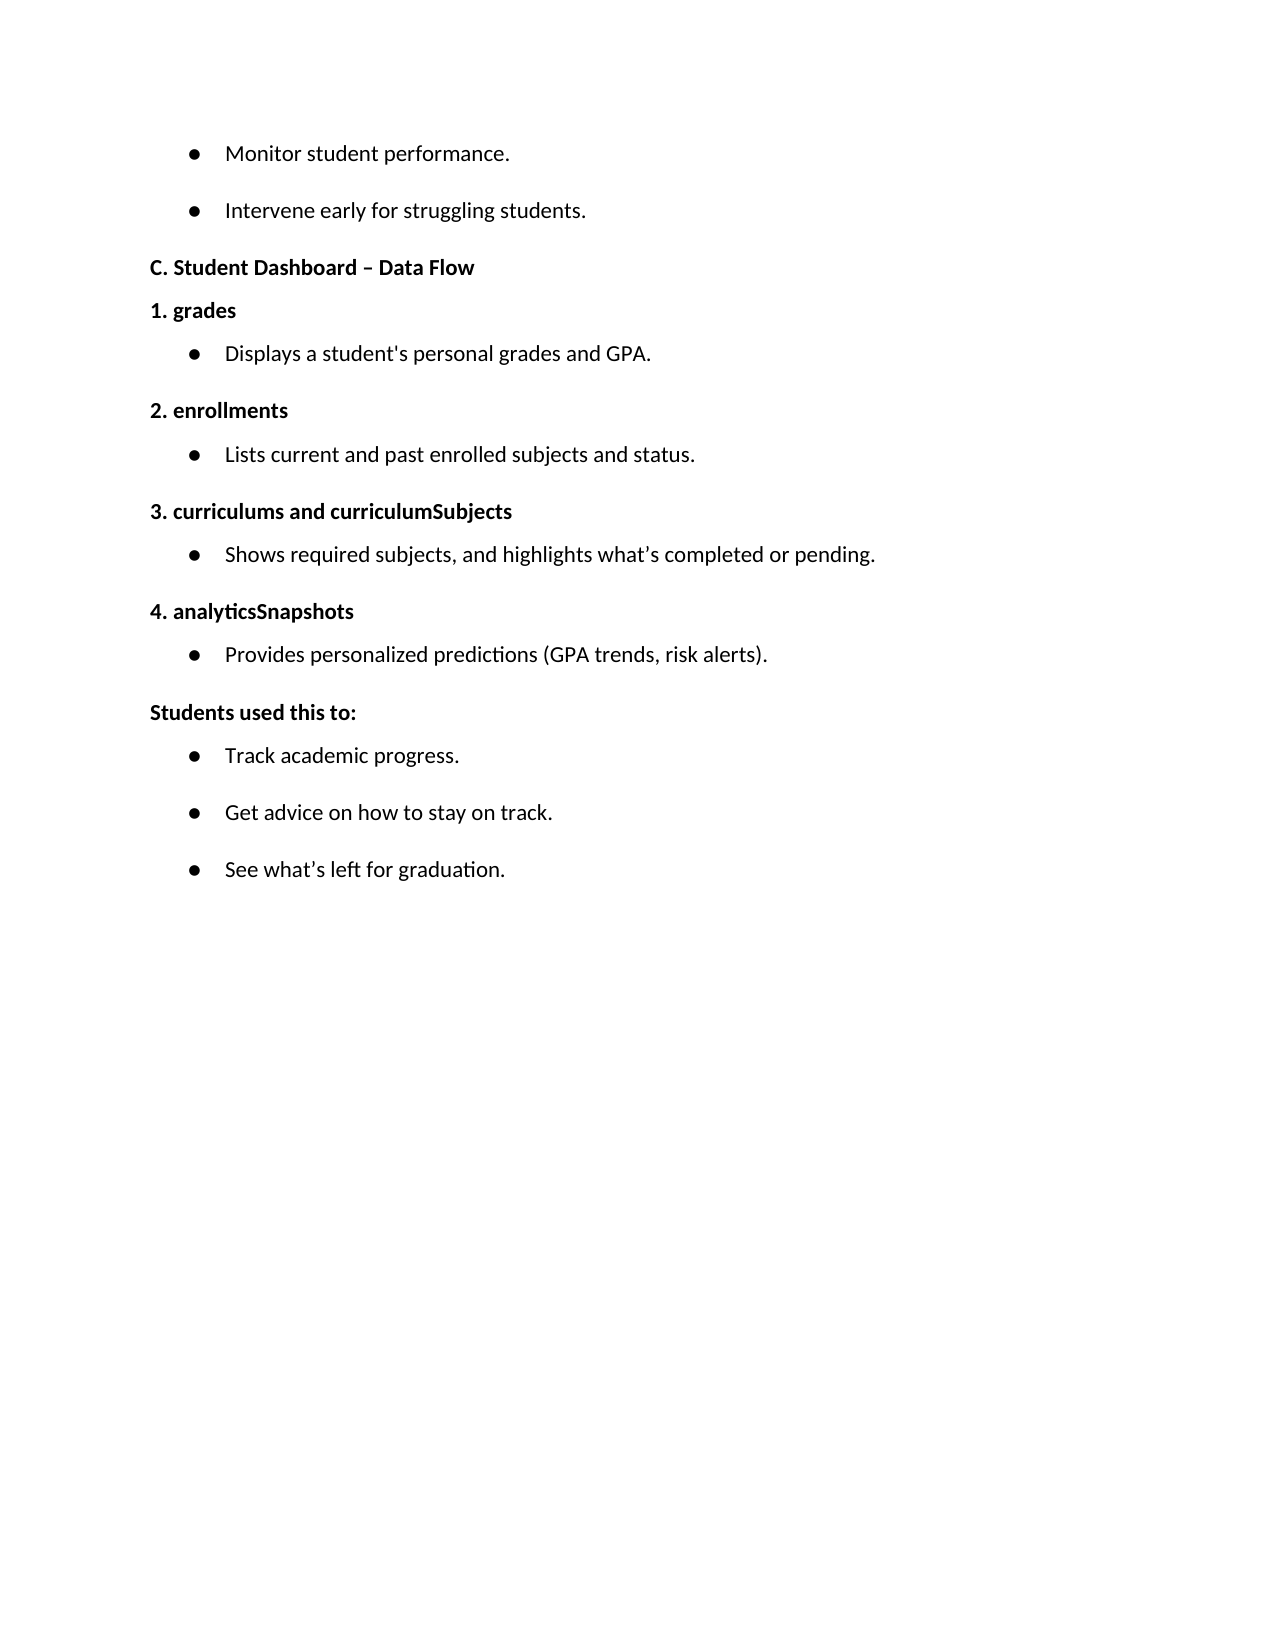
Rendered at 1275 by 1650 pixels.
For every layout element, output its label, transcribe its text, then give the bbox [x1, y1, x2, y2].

subtitle 2. enrollments [150, 408, 1125, 422]
list Provides personalized predictions (GPA trends, risk alerts). [187, 652, 1125, 679]
list See what’s left for graduation. [187, 866, 1125, 880]
list Get advice on how to stay on track. [187, 809, 1125, 837]
subtitle 1. grades [177, 307, 1125, 321]
list Shows required subjects, and highlights what’s completed or pending. [187, 551, 1125, 579]
list Monitor student performance. [187, 150, 1125, 178]
subtitle C. Student Dashboard – Data Flow [150, 264, 1125, 278]
list Intervene early for struggling students. [187, 207, 1125, 235]
text Students used this to: [150, 709, 1125, 723]
subtitle 4. analyticsSnapshots [294, 608, 1125, 622]
subtitle 3. curriculums and curriculumSubjects [150, 508, 470, 522]
list Displays a student's personal grades and GPA. [187, 351, 1125, 379]
subtitle 3. curriculums and curriculumSubjects [472, 508, 1125, 522]
list Track academic progress. [187, 752, 1125, 780]
list Lists current and past enrolled subjects and status. [187, 451, 1125, 479]
